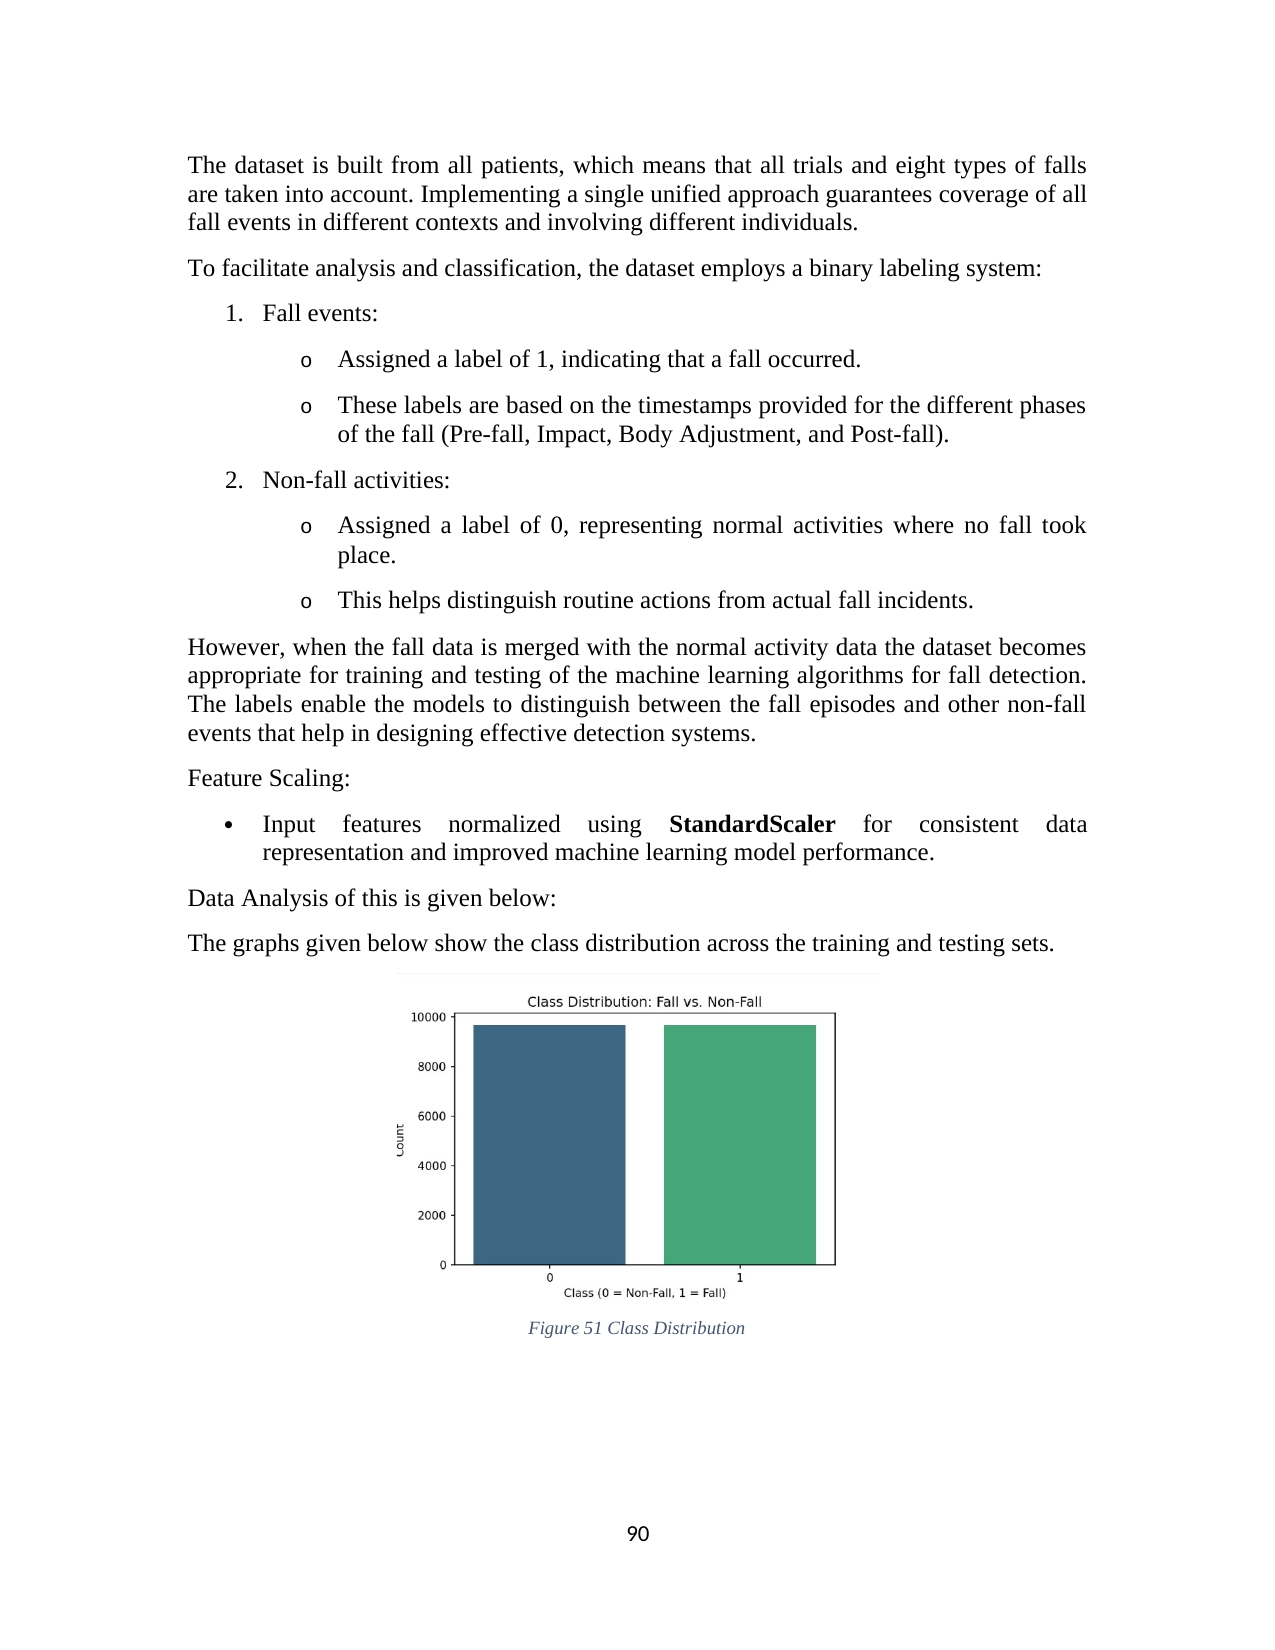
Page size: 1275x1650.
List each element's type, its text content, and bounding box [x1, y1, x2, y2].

text Data Analysis of this is given below: [187, 883, 1087, 912]
text To facilitate analysis and classification, the dataset employs a binary labeling system: [187, 253, 1087, 282]
text However, when the fall data is merged with the normal activity data the dataset becomes appropriate for training and testing of the machine learning algorithms for fall detection. The labels enable the models to distinguish between the fall episodes and other non-fall events that help in designing effective detection systems. [187, 632, 1087, 747]
list This helps distinguish routine actions from actual fall incidents. [300, 585, 1087, 615]
list Input features normalized using StandardScaler for consistent data representation and improved machine learning model performance. [225, 809, 1087, 866]
list Assigned a label of 1, indicating that a fall occurred. [300, 344, 1087, 373]
list Assigned a label of 0, representing normal activities where no fall took place. [300, 510, 1087, 569]
text The graphs given below show the class distribution across the training and testing sets. [187, 928, 1087, 957]
text The dataset is built from all patients, which means that all trials and eight types of falls are taken into account. Implementing a single unified approach guarantees coverage of all fall events in different contexts and involving different individuals. [187, 150, 1087, 236]
list Fall events: [225, 298, 1087, 327]
picture [396, 973, 879, 1300]
list Non-fall activities: [225, 465, 1087, 494]
text Figure 51 Class Distribution [187, 1317, 1087, 1338]
text Feature Scaling: [187, 763, 1087, 792]
list These labels are based on the timestamps provided for the different phases of the fall (Pre-fall, Impact, Body Adjustment, and Post-fall). [300, 390, 1087, 448]
